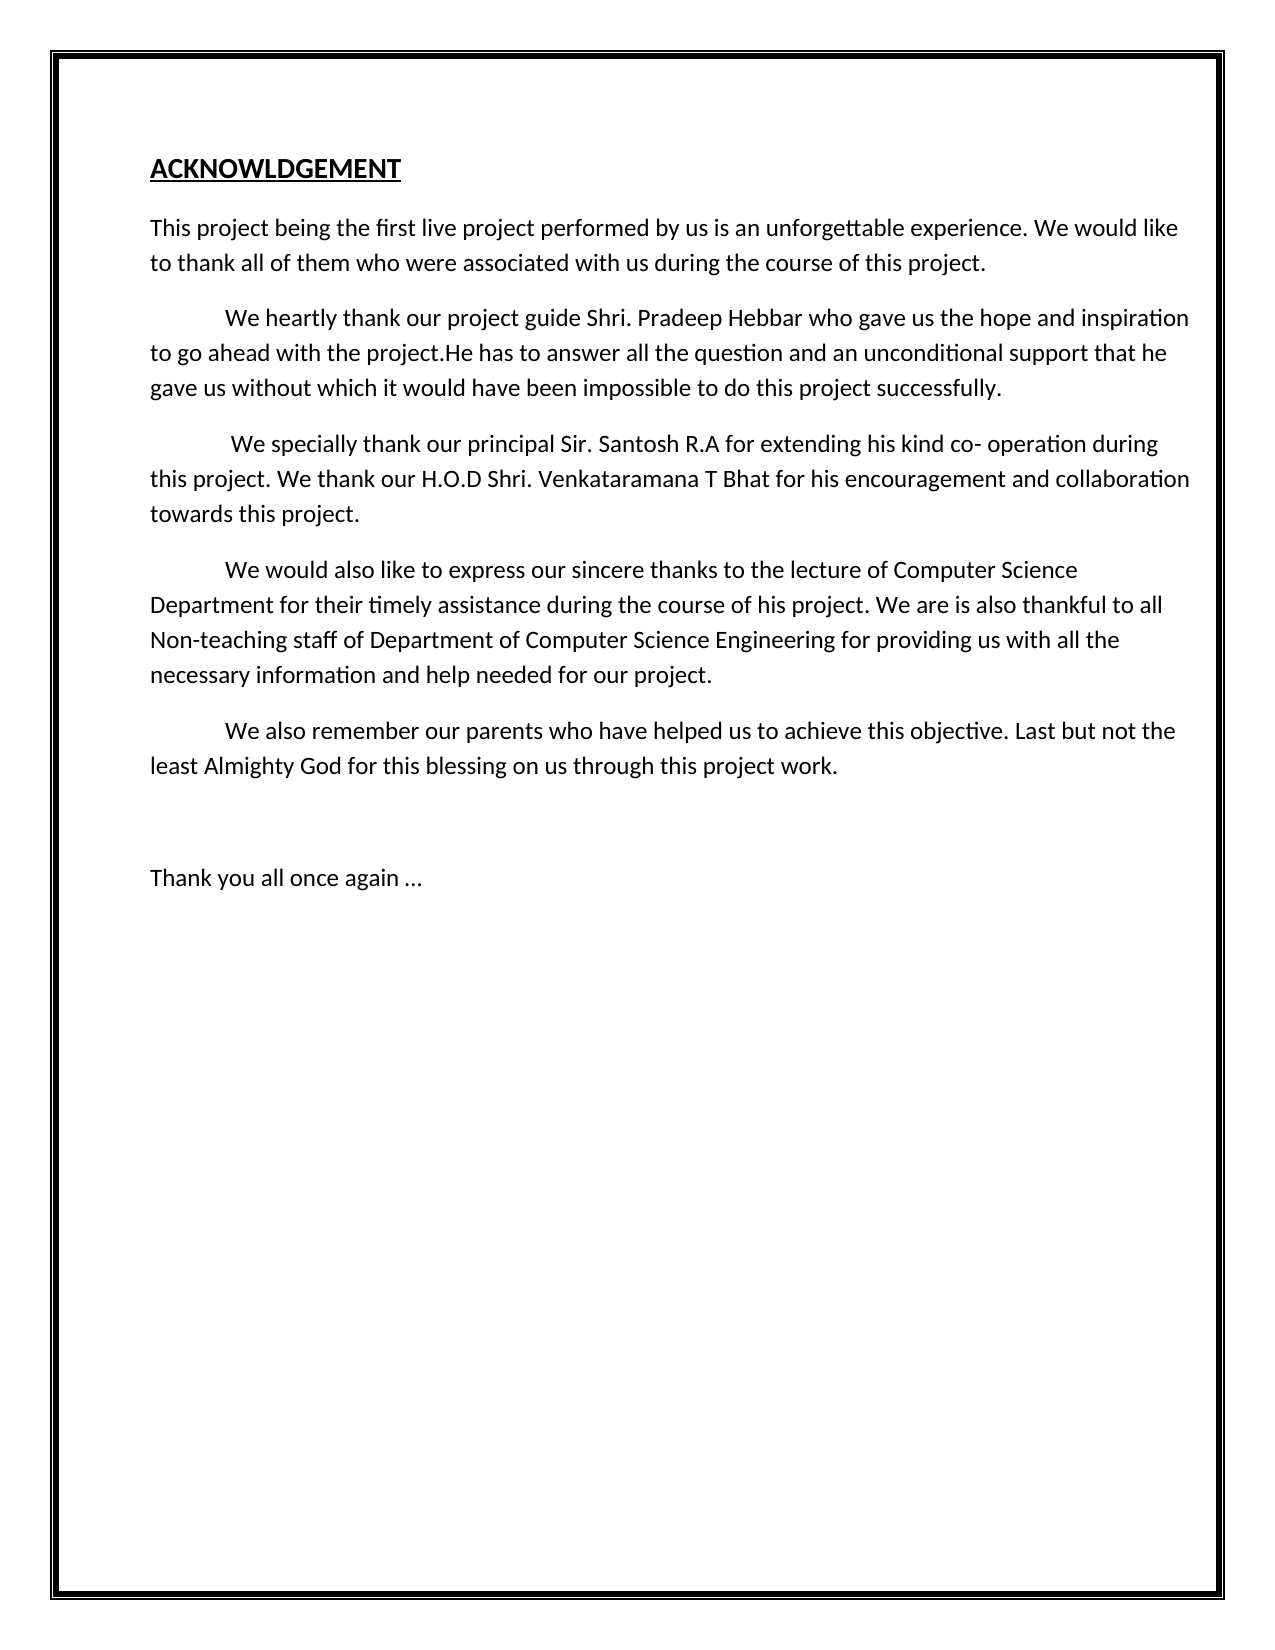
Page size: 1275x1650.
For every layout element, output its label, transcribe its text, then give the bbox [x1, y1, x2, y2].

text We also remember our parents who have helped us to achieve this objective. Last but not the least Almighty God for this blessing on us through this project work. [150, 715, 1196, 781]
text We would also like to express our sincere thanks to the lecture of Computer Science Department for their timely assistance during the course of his project. We are is also thankful to all Non-teaching staff of Department of Computer Science Engineering for providing us with all the necessary information and help needed for our project. [150, 554, 1196, 690]
text ACKNOWLDGEMENT [150, 150, 1196, 186]
text Thank you all once again … [150, 862, 1196, 892]
text We specially thank our principal Sir. Santosh R.A for extending his kind co- operation during this project. We thank our H.O.D Shri. Venkataramana T Bhat for his encouragement and collaboration towards this project. [150, 428, 1196, 529]
text This project being the first live project performed by us is an unforgettable experience. We would like to thank all of them who were associated with us during the course of this project. [150, 212, 1196, 277]
text We heartly thank our project guide Shri. Pradeep Hebbar who gave us the hope and inspiration to go ahead with the project.He has to answer all the question and an unconditional support that he gave us without which it would have been impossible to do this project successfully. [150, 303, 1196, 403]
